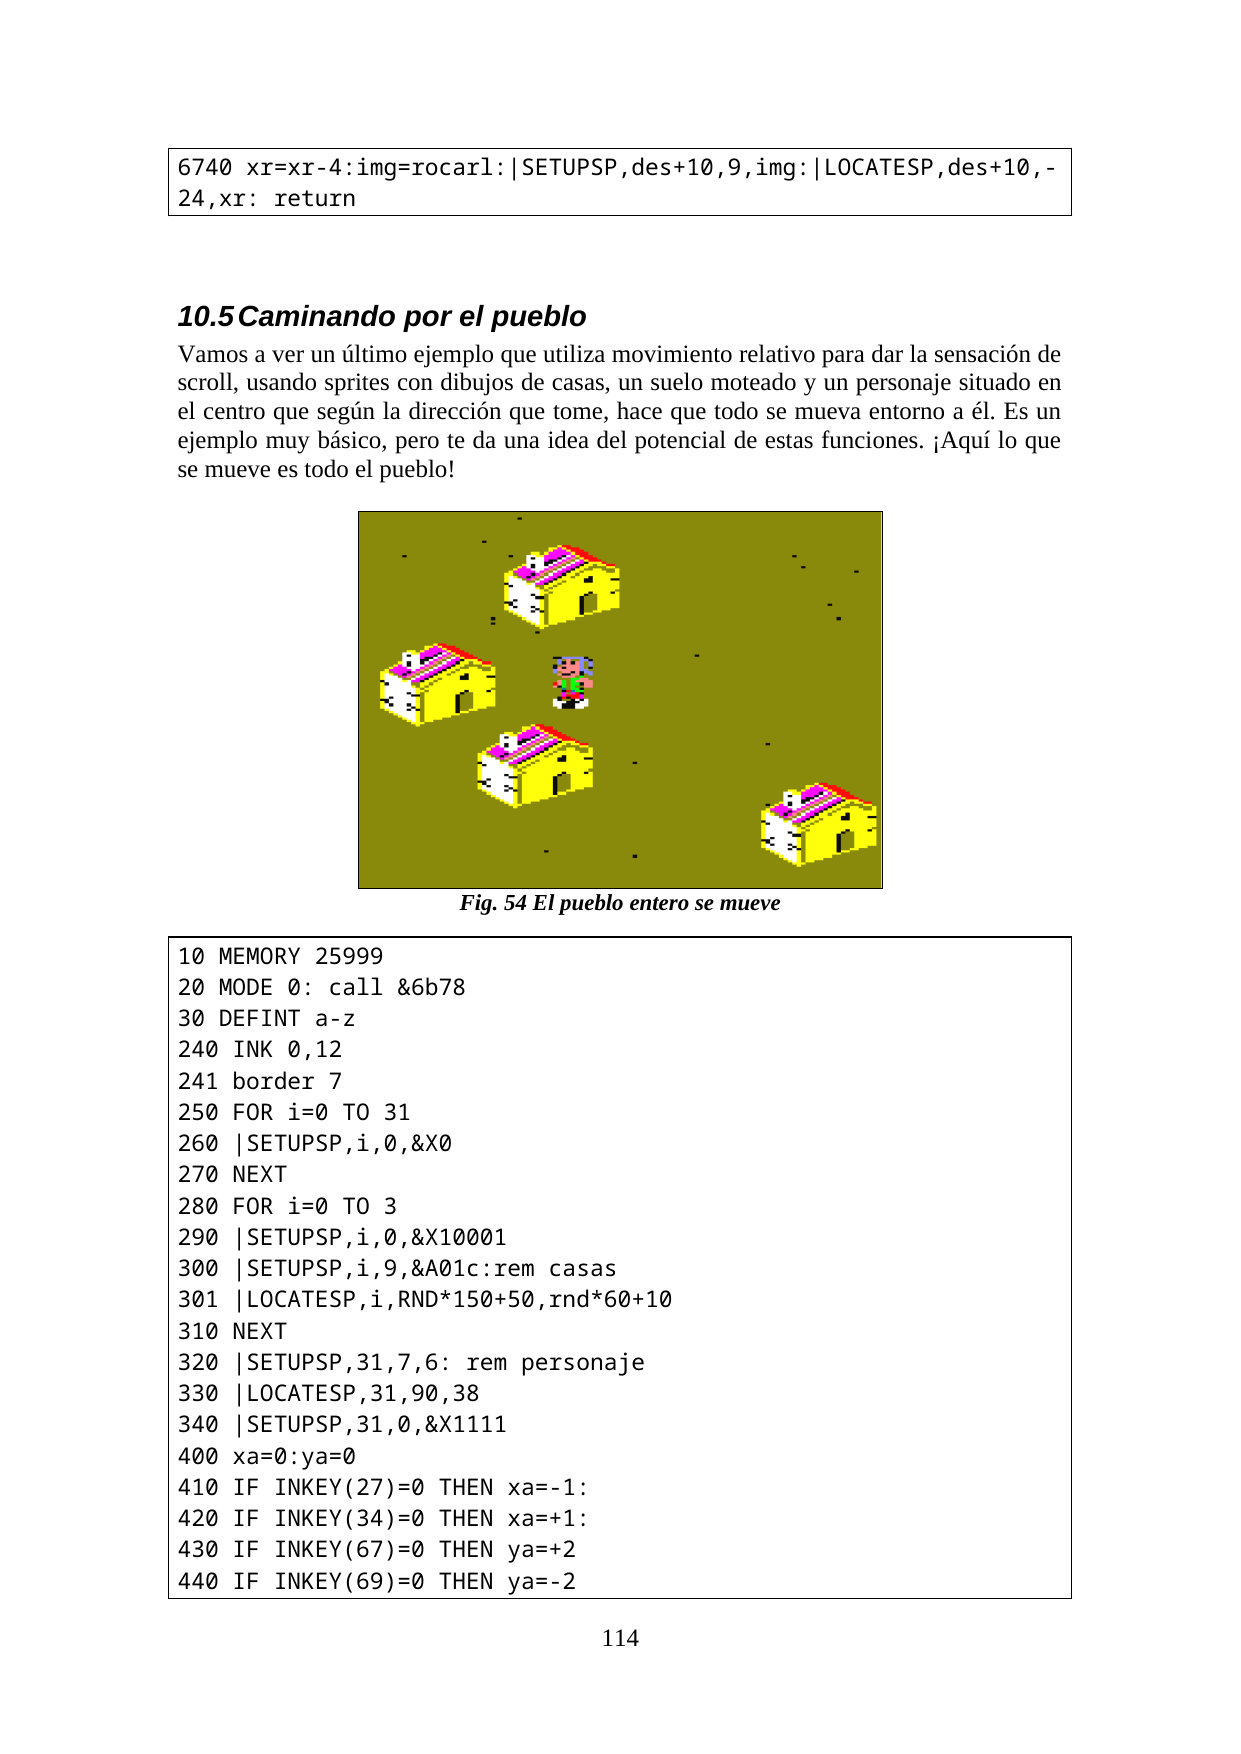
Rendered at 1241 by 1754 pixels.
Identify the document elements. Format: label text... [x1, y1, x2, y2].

text 241 border 7 [177, 1064, 1063, 1096]
picture [359, 512, 882, 888]
text 280 FOR i=0 TO 3 [177, 1189, 1063, 1221]
text 330 |LOCATESP,31,90,38 [177, 1377, 1063, 1408]
subtitle Caminando por el pueblo [177, 299, 1063, 332]
text Fig. 54 El pueblo entero se mueve [177, 889, 1063, 916]
text 320 |SETUPSP,31,7,6: rem personaje [177, 1346, 1063, 1377]
text 240 INK 0,12 [177, 1033, 1063, 1064]
text 290 |SETUPSP,i,0,&X10001 [177, 1221, 1063, 1252]
text 301 |LOCATESP,i,RND*150+50,rnd*60+10 [177, 1283, 1063, 1314]
text 430 IF INKEY(67)=0 THEN ya=+2 [177, 1533, 1063, 1561]
text 6740 xr=xr-4:img=rocarl:|SETUPSP,des+10,9,img:|LOCATESP,des+10,-24,xr: return [169, 149, 1071, 215]
text 20 MODE 0: call &6b78 [177, 971, 1063, 1002]
text 270 NEXT [177, 1158, 1063, 1189]
text 250 FOR i=0 TO 31 [177, 1096, 1063, 1127]
text 30 DEFINT a-z [177, 1002, 1063, 1033]
text 440 IF INKEY(69)=0 THEN ya=-2 [169, 1561, 1071, 1598]
text 410 IF INKEY(27)=0 THEN xa=-1: [177, 1471, 1063, 1502]
text 310 NEXT [177, 1314, 1063, 1346]
text 340 |SETUPSP,31,0,&X1111 [177, 1408, 1063, 1439]
text 10 MEMORY 25999 [169, 938, 1071, 971]
text 260 |SETUPSP,i,0,&X0 [177, 1127, 1063, 1158]
text Vamos a ver un último ejemplo que utiliza movimiento relativo para dar la sensación de scroll, usando sprites con dibujos de casas, un suelo moteado y un personaje situado en el centro que según la dirección que tome, hace que todo se mueva entorno a él. Es un ejemplo muy básico, pero te da una idea del potencial de estas funciones. ¡Aquí lo que se mueve es todo el pueblo! [177, 339, 1063, 482]
text 420 IF INKEY(34)=0 THEN xa=+1: [177, 1502, 1063, 1533]
text 400 xa=0:ya=0 [177, 1439, 1063, 1471]
text 300 |SETUPSP,i,9,&A01c:rem casas [177, 1252, 1063, 1283]
